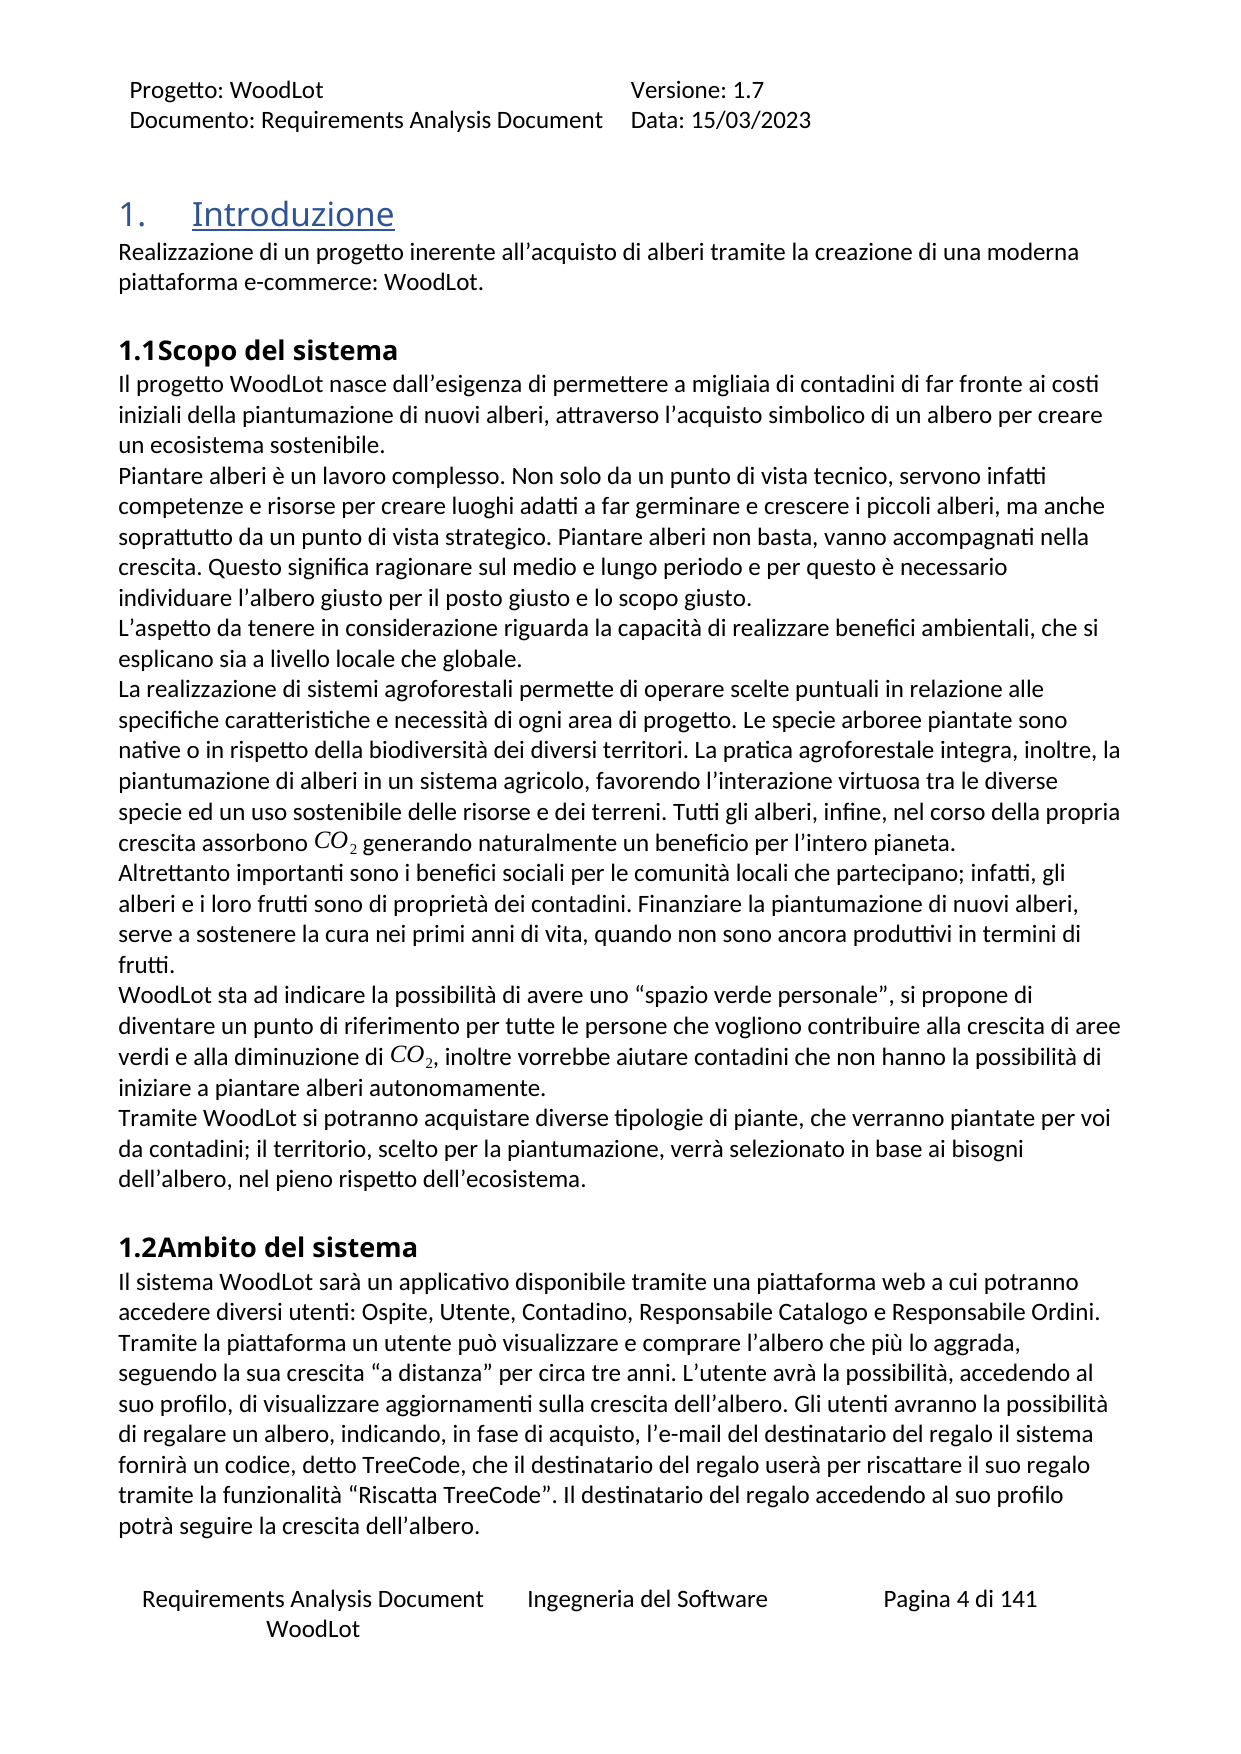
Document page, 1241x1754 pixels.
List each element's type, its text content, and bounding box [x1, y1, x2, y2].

text Il sistema WoodLot sarà un applicativo disponibile tramite una piattaforma web a cui potranno accedere diversi utenti: Ospite, Utente, Contadino, Responsabile Catalogo e Responsabile Ordini. [118, 1266, 1122, 1327]
subtitle Scopo del sistema [118, 332, 1122, 368]
list Realizzazione di un progetto inerente all’acquisto di alberi tramite la creazione di una moderna piattaforma e-commerce: WoodLot. [118, 236, 1122, 297]
text La realizzazione di sistemi agroforestali permette di operare scelte puntuali in relazione alle specifiche caratteristiche e necessità di ogni area di progetto. Le specie arboree piantate sono native o in rispetto della biodiversità dei diversi territori. La pratica agroforestale integra, inoltre, la piantumazione di alberi in un sistema agricolo, favorendo l’interazione virtuosa tra le diverse specie ed un uso sostenibile delle risorse e dei terreni. Tutti gli alberi, infine, nel corso della propria crescita assorbono generando naturalmente un beneficio per l’intero pianeta. [118, 674, 1122, 858]
text Tramite WoodLot si potranno acquistare diverse tipologie di piante, che verranno piantate per voi da contadini; il territorio, scelto per la piantumazione, verrà selezionato in base ai bisogni dell’albero, nel pieno rispetto dell’ecosistema. [118, 1103, 1122, 1194]
text Piantare alberi è un lavoro complesso. Non solo da un punto di vista tecnico, servono infatti competenze e risorse per creare luoghi adatti a far germinare e crescere i piccoli alberi, ma anche soprattutto da un punto di vista strategico. Piantare alberi non basta, vanno accompagnati nella crescita. Questo significa ragionare sul medio e lungo periodo e per questo è necessario individuare l’albero giusto per il posto giusto e lo scopo giusto. [118, 460, 1122, 613]
text WoodLot sta ad indicare la possibilità di avere uno “spazio verde personale”, si propone di diventare un punto di riferimento per tutte le persone che vogliono contribuire alla crescita di aree verdi e alla diminuzione di , inoltre vorrebbe aiutare contadini che non hanno la possibilità di iniziare a piantare alberi autonomamente. [118, 980, 1122, 1103]
text Altrettanto importanti sono i benefici sociali per le comunità locali che partecipano; infatti, gli alberi e i loro frutti sono di proprietà dei contadini. Finanziare la piantumazione di nuovi alberi, serve a sostenere la cura nei primi anni di vita, quando non sono ancora produttivi in termini di frutti. [118, 858, 1122, 980]
subtitle Ambito del sistema [118, 1229, 1122, 1266]
text L’aspetto da tenere in considerazione riguarda la capacità di realizzare benefici ambientali, che si esplicano sia a livello locale che globale. [118, 613, 1122, 674]
text Il progetto WoodLot nasce dall’esigenza di permettere a migliaia di contadini di far fronte ai costi iniziali della piantumazione di nuovi alberi, attraverso l’acquisto simbolico di un albero per creare un ecosistema sostenibile. [118, 368, 1122, 460]
text Tramite la piattaforma un utente può visualizzare e comprare l’albero che più lo aggrada, seguendo la sua crescita “a distanza” per circa tre anni. L’utente avrà la possibilità, accedendo al suo profilo, di visualizzare aggiornamenti sulla crescita dell’albero. Gli utenti avranno la possibilità di regalare un albero, indicando, in fase di acquisto, l’e-mail del destinatario del regalo il sistema fornirà un codice, detto TreeCode, che il destinatario del regalo userà per riscattare il suo regalo tramite la funzionalità “Riscatta TreeCode”. Il destinatario del regalo accedendo al suo profilo potrà seguire la crescita dell’albero. [118, 1327, 1122, 1540]
subtitle Introduzione [118, 190, 1122, 236]
